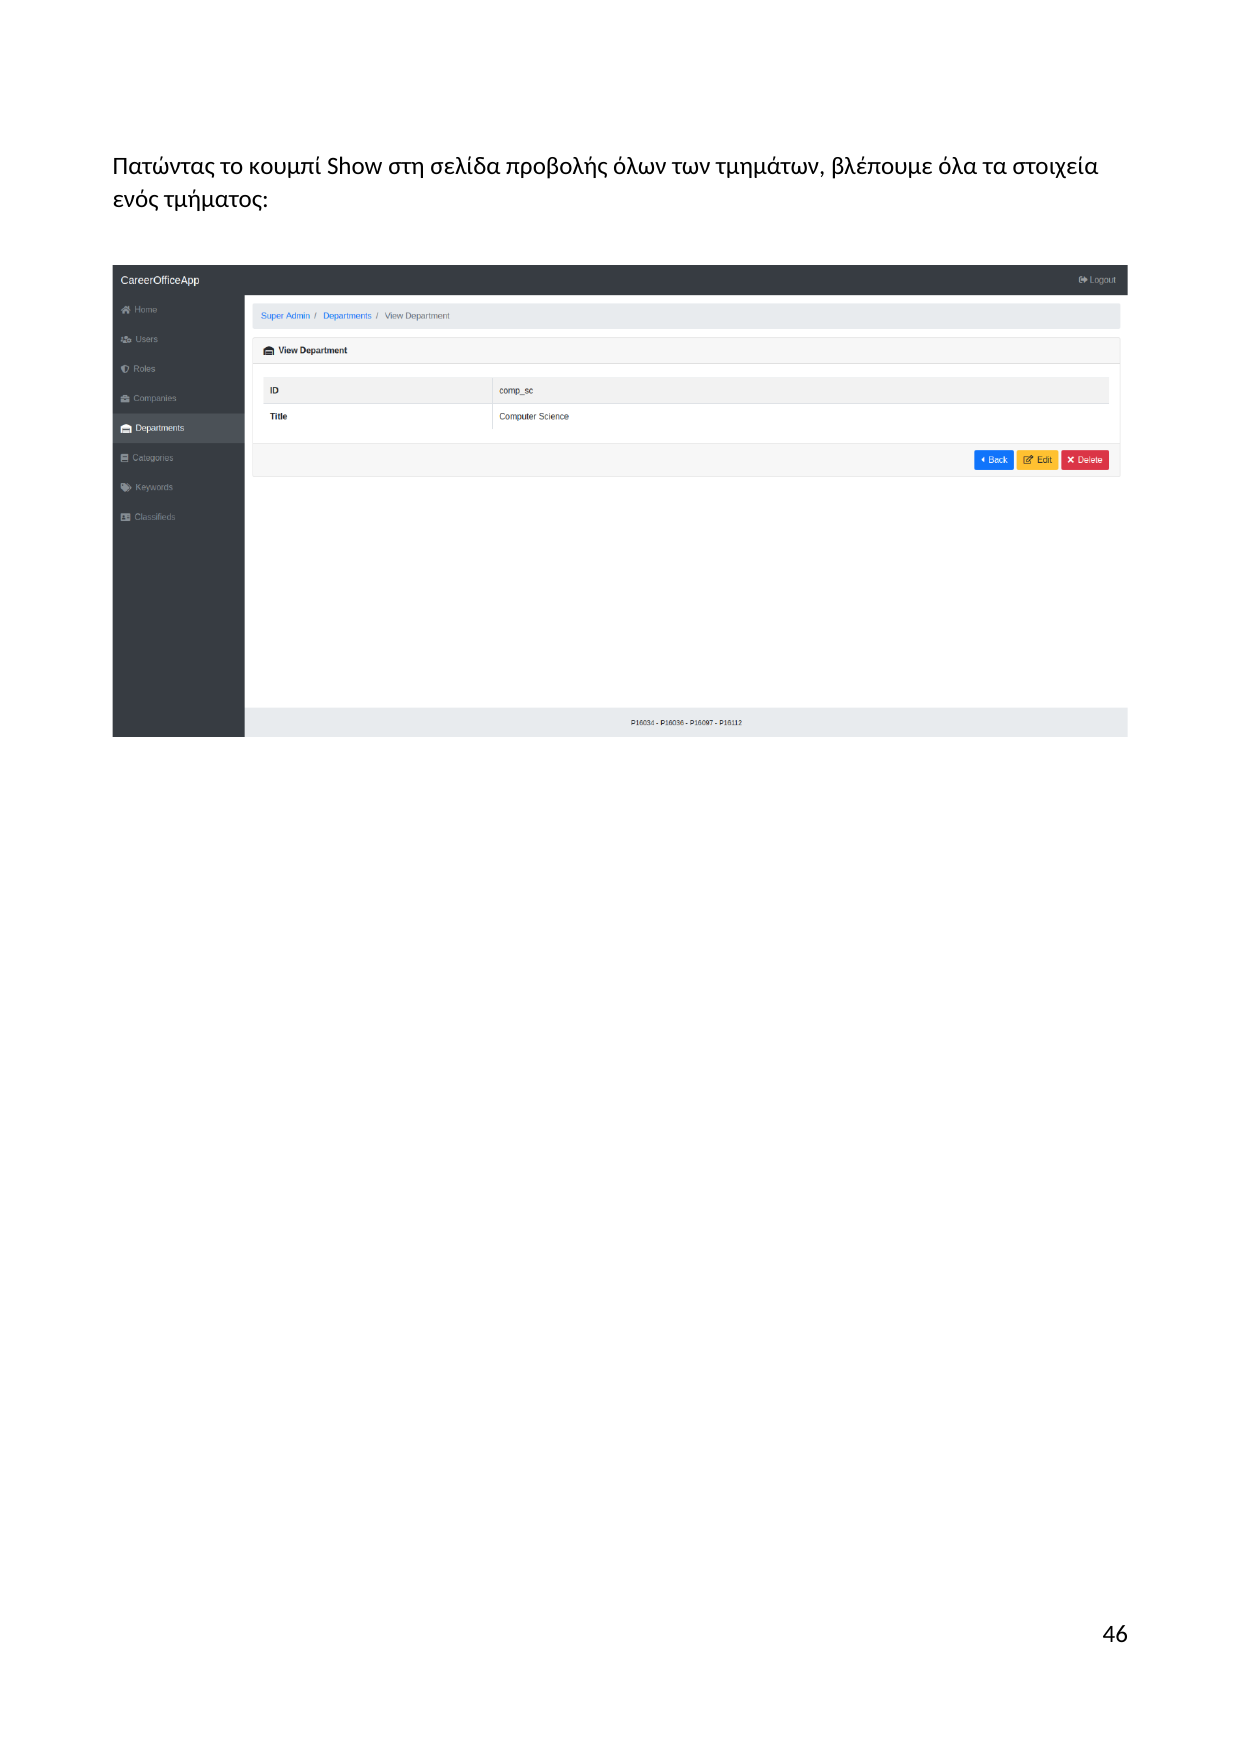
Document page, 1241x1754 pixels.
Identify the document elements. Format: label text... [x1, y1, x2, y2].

picture [112, 265, 1128, 737]
text Πατώντας το κουμπί Show στη σελίδα προβολής όλων των τμημάτων, βλέπουμε όλα τα στοιχεία ενός τμήματος: [112, 150, 1128, 213]
